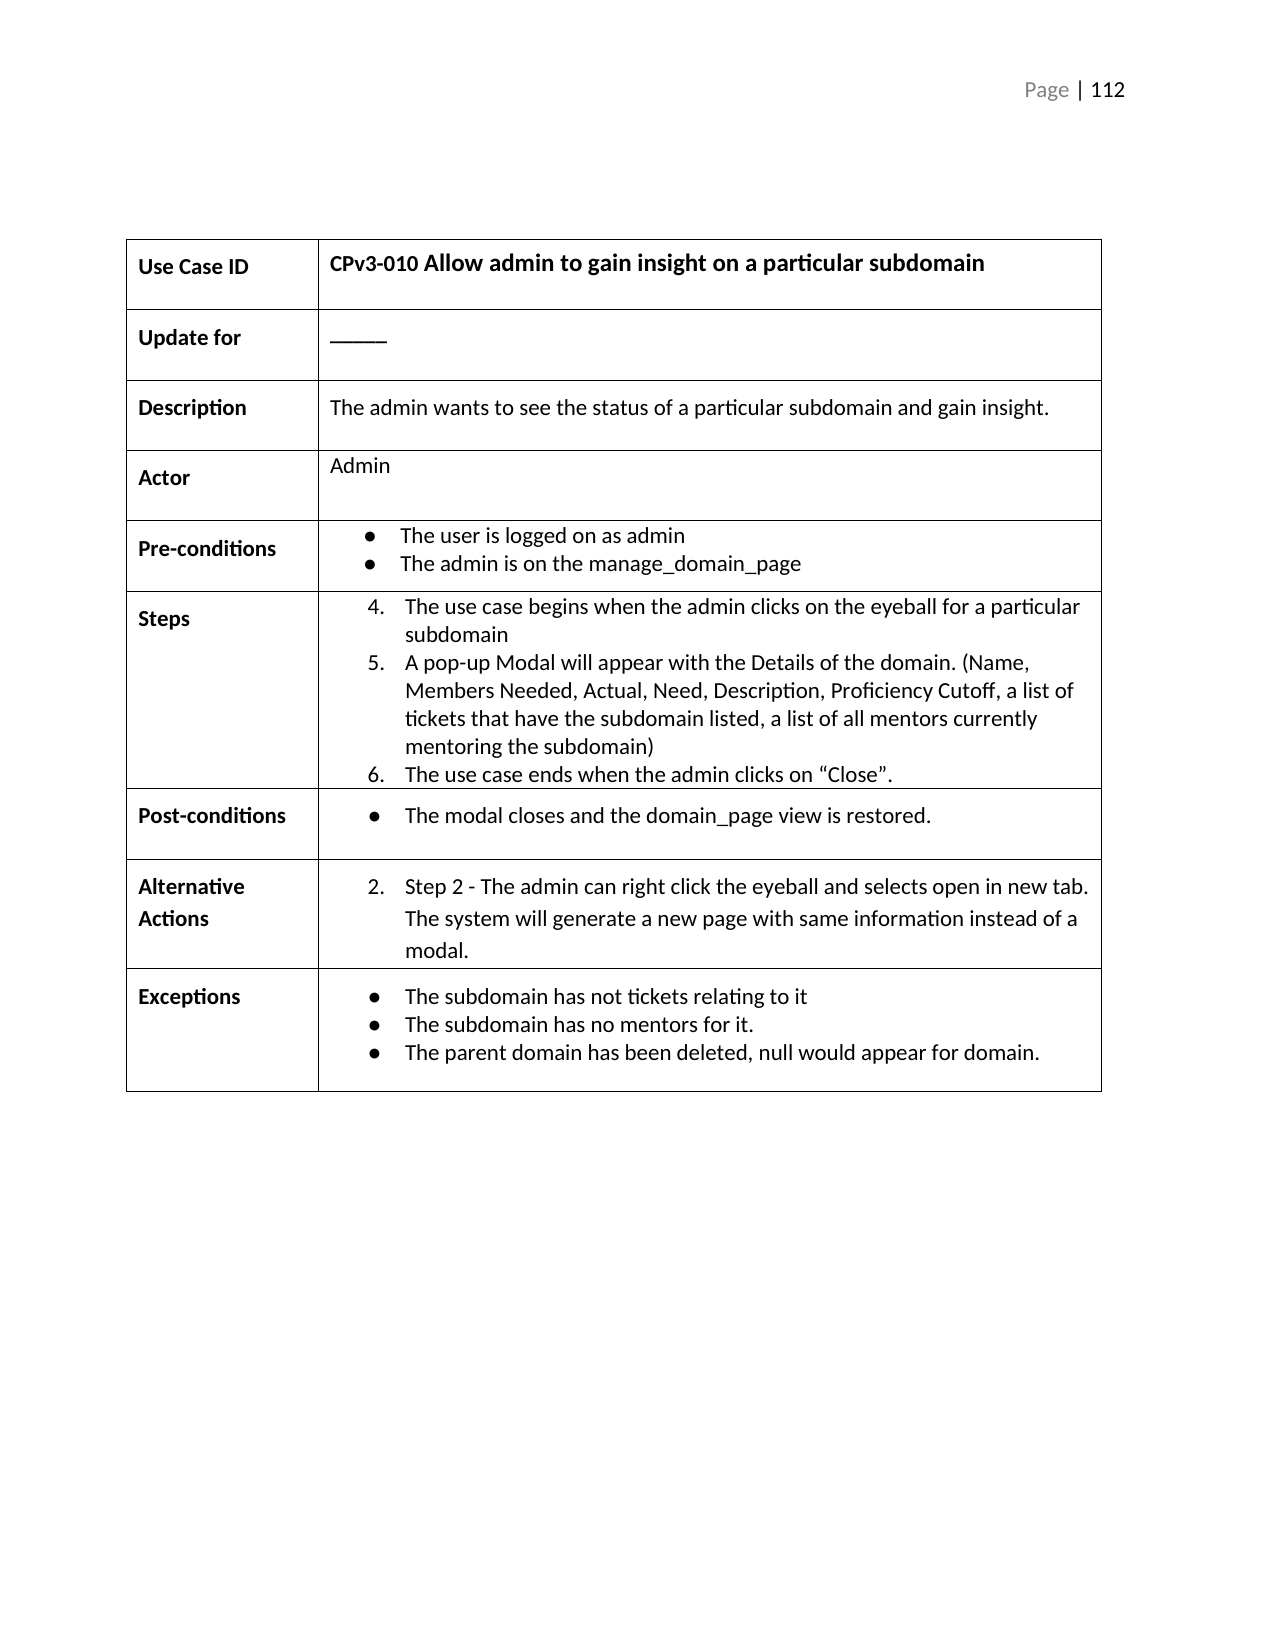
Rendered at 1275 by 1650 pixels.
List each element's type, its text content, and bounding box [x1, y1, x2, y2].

table_cell Step 2 - The admin can right click the eyeball and selects open in new tab. The system will generate a new page with same information instead of a modal. [319, 860, 1101, 968]
table_cell Description [127, 381, 318, 450]
table_cell The subdomain has not tickets relating to it The subdomain has no mentors for it. The parent domain has been deleted, null would appear for domain. [319, 969, 1101, 1091]
table_header CPv3-010 Allow admin to gain insight on a particular subdomain [319, 240, 1101, 309]
table_cell _____ [319, 310, 1101, 379]
table_cell Pre-conditions [127, 521, 318, 591]
table_cell Admin [319, 451, 1101, 520]
table_header Use Case ID [127, 240, 318, 309]
table_cell The admin wants to see the status of a particular subdomain and gain insight. [319, 381, 1101, 450]
table_cell Steps [127, 592, 318, 788]
table_cell Update for [127, 310, 318, 379]
table_cell The use case begins when the admin clicks on the eyeball for a particular subdomain A pop-up Modal will appear with the Details of the domain. (Name, Members Needed, Actual, Need, Description, Proficiency Cutoff, a list of tickets that have the subdomain listed, a list of all mentors currently mentoring the subdomain) The use case ends when the admin clicks on “Close”. [319, 592, 1101, 788]
table_cell Exceptions [127, 969, 318, 1091]
table_cell The user is logged on as admin The admin is on the manage_domain_page [319, 521, 1101, 591]
table_cell The modal closes and the domain_page view is restored. [319, 789, 1101, 858]
table_cell Actor [127, 451, 318, 520]
table_cell Alternative Actions [127, 860, 318, 968]
table_cell Post-conditions [127, 789, 318, 858]
